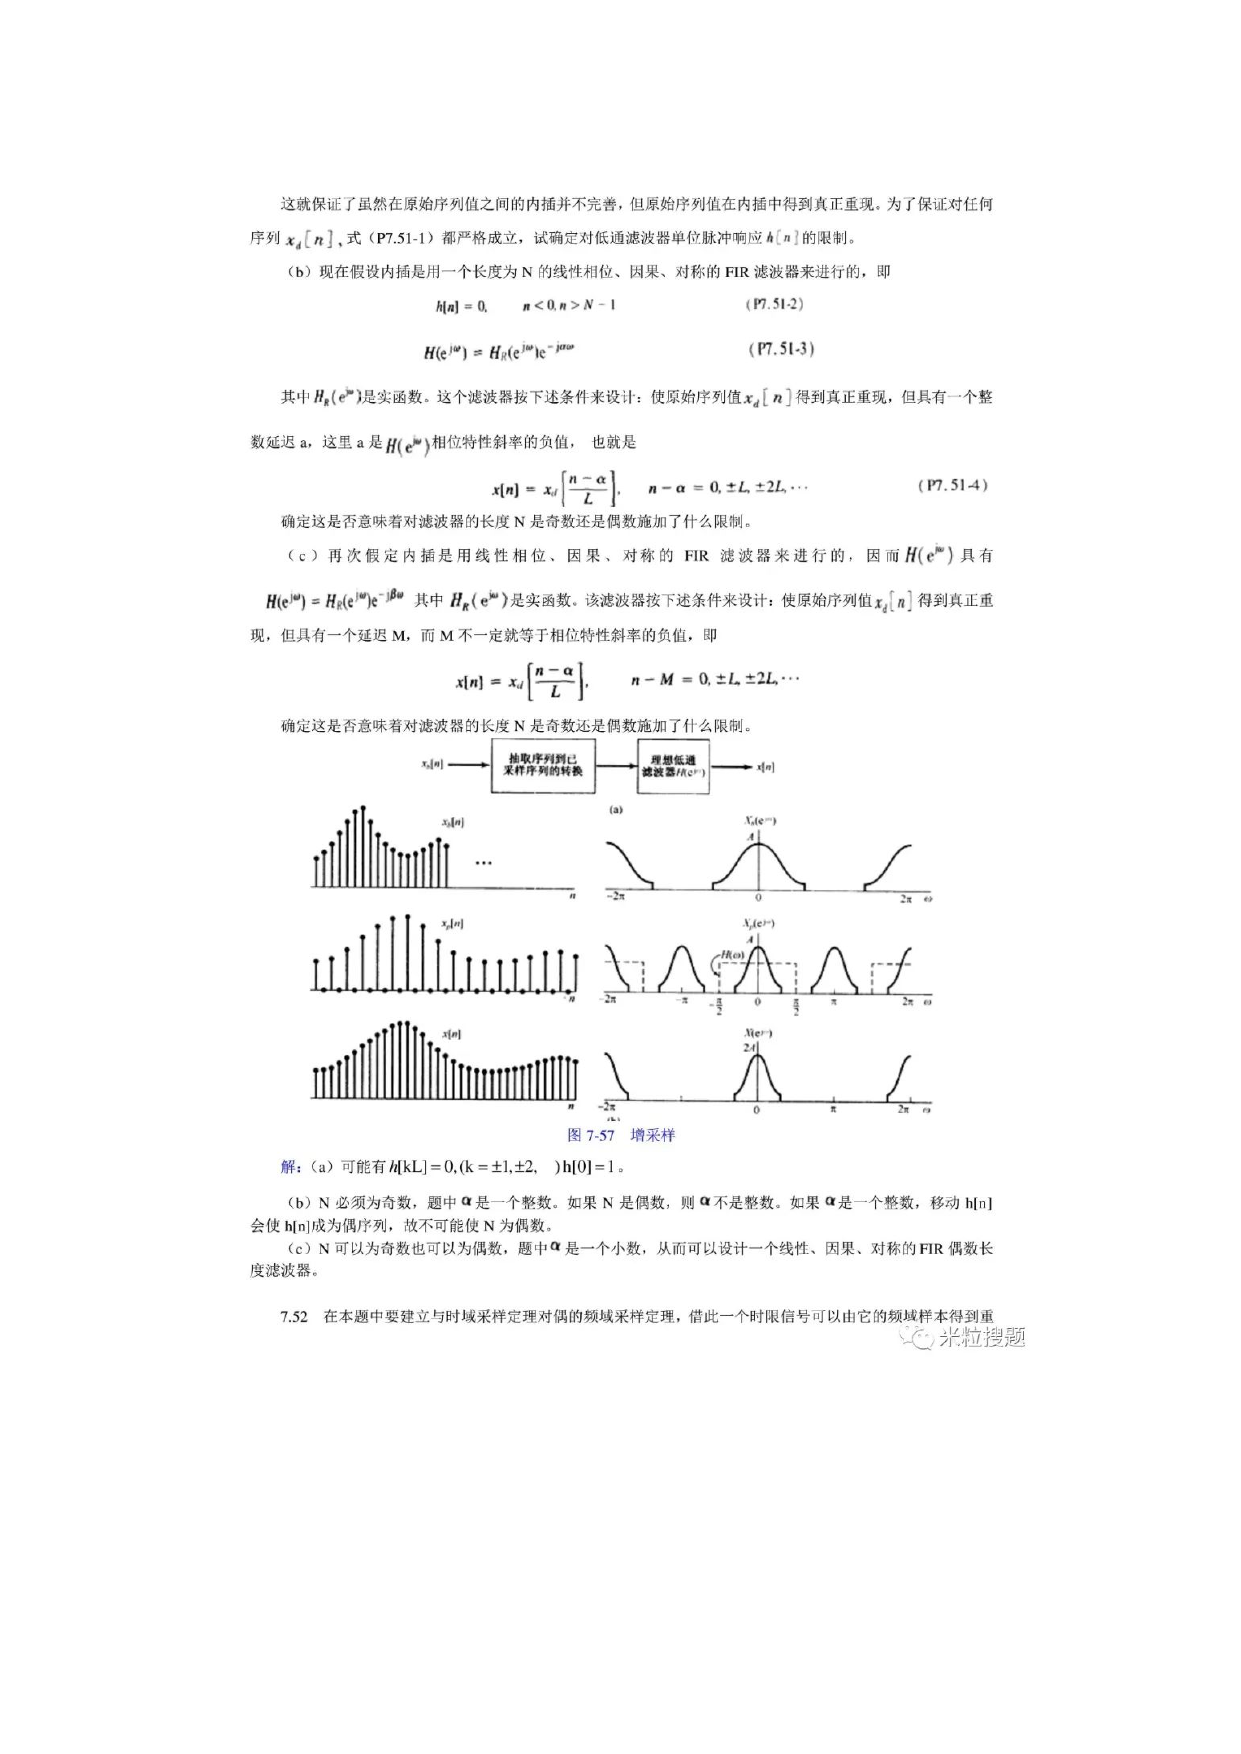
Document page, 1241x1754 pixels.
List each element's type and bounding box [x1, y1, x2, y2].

picture [187, 152, 1053, 1375]
